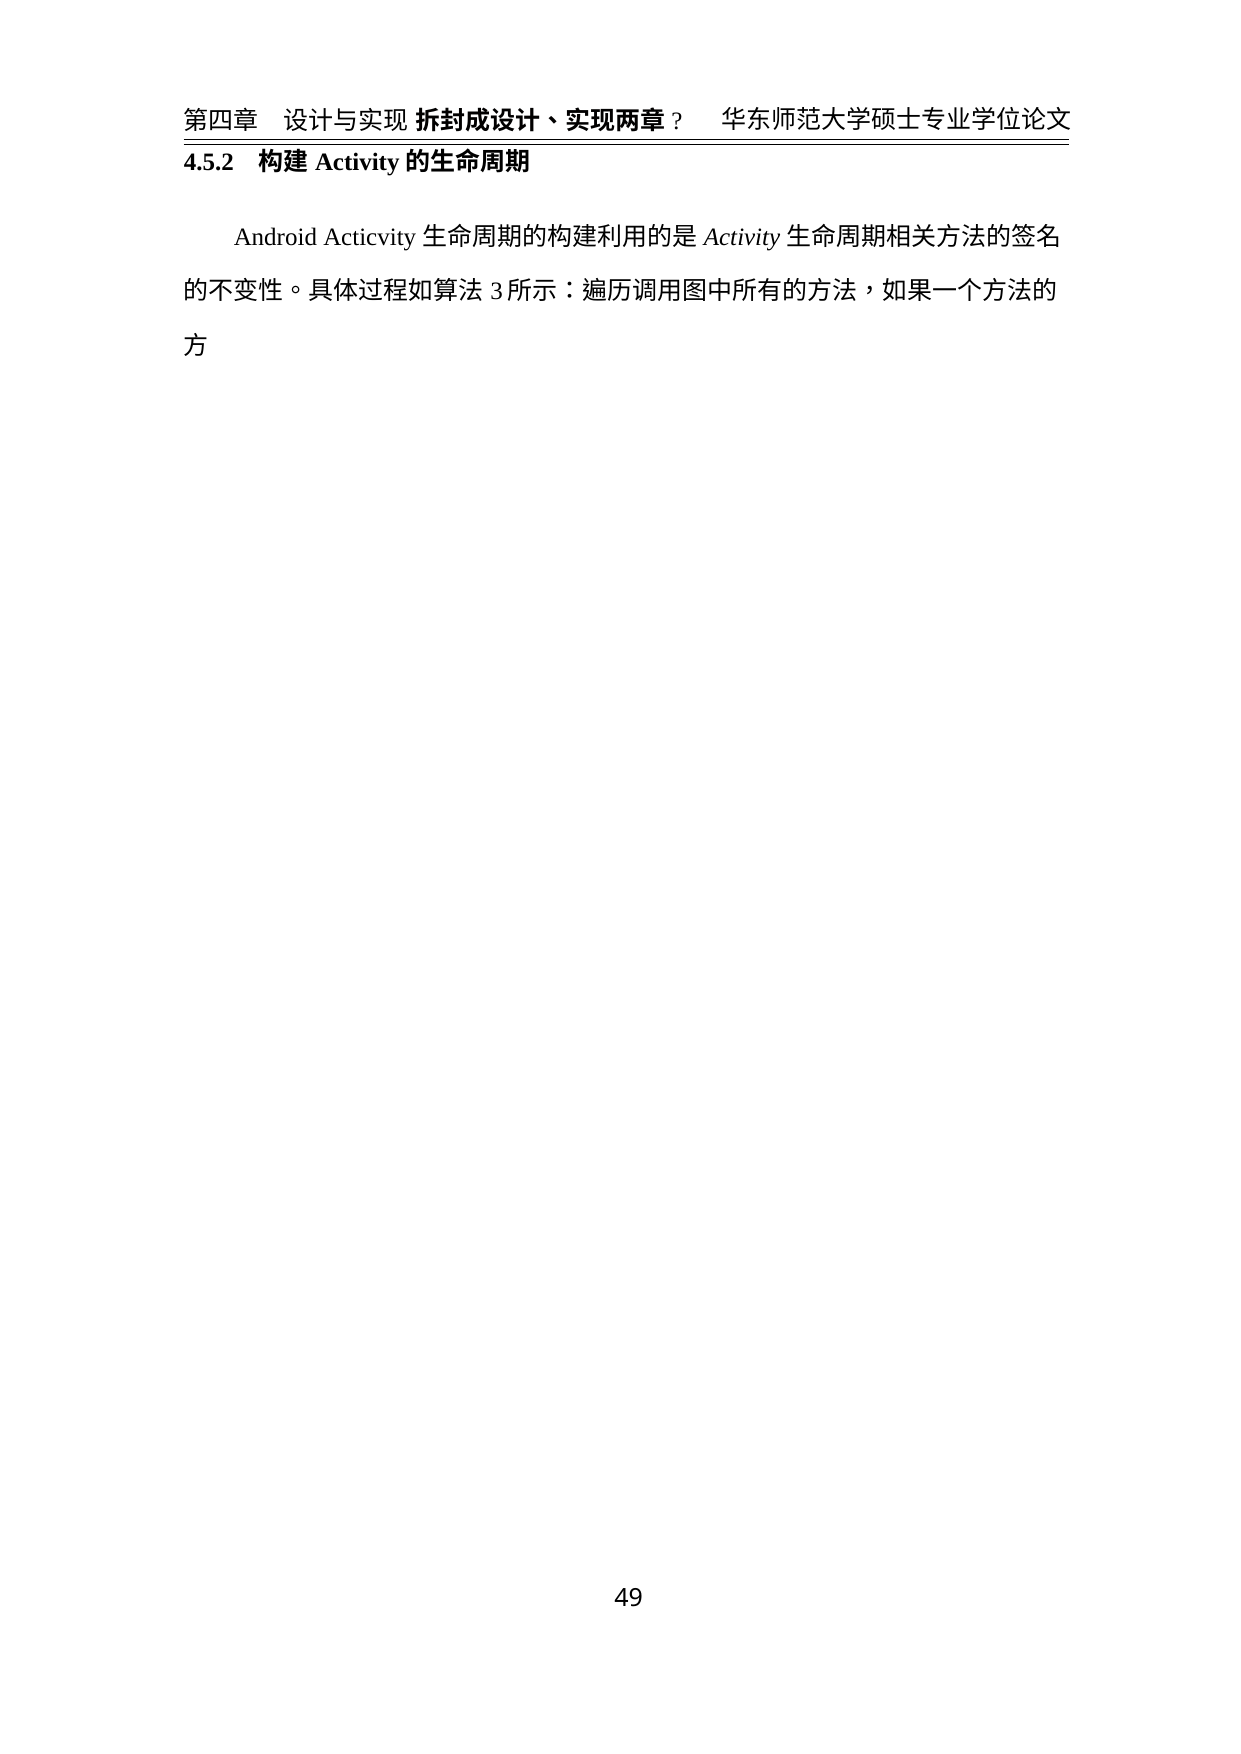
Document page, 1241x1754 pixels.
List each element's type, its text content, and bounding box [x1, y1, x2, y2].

subtitle 构建 Activity 的生命周期 [184, 144, 1188, 178]
text Android Acticvity 生命周期的构建利用的是 Activity 生命周期相关方法的签名的不变性。具体过程如算法 3所示：遍历调用图中所有的方法，如果一个方法的方 [184, 218, 1078, 362]
